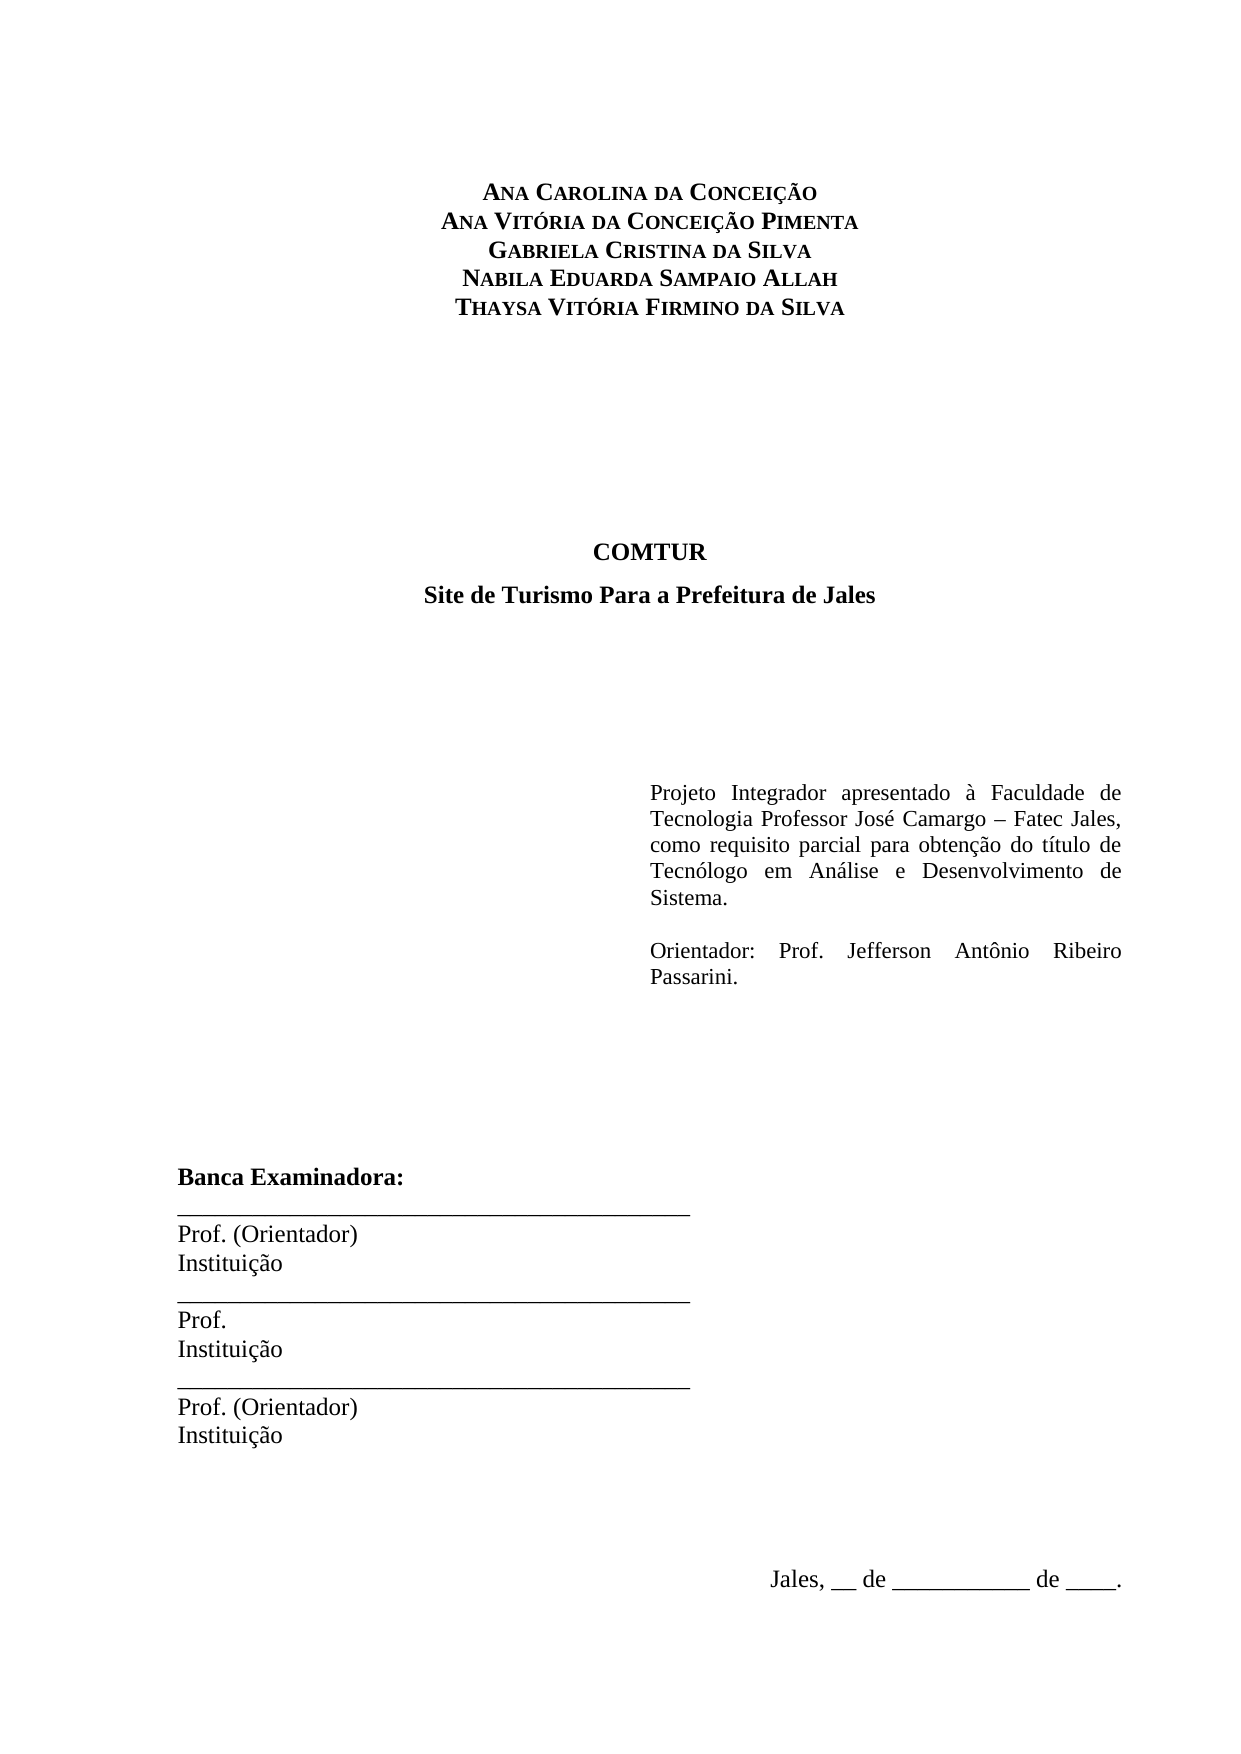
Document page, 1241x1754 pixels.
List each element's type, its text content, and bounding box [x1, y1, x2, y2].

text Gabriela Cristina da Silva [177, 235, 1122, 263]
text Nabila Eduarda Sampaio Allah [177, 263, 1122, 292]
text Instituição [177, 1421, 1122, 1449]
text Thaysa Vitória Firmino da Silva [177, 292, 1122, 321]
text Orientador: Prof. Jefferson Antônio Ribeiro Passarini. [650, 937, 1122, 989]
text Banca Examinadora: [177, 1162, 1122, 1191]
text COMTUR [177, 537, 1122, 565]
text _________________________________________ [177, 1191, 1122, 1219]
text Ana Vitória da Conceição Pimenta [177, 206, 1122, 235]
text Jales, __ de ___________ de ____. [177, 1564, 1122, 1593]
text Prof. (Orientador) [177, 1219, 1122, 1248]
text Instituição [177, 1248, 1122, 1277]
text Site de Turismo Para a Prefeitura de Jales [177, 580, 1122, 608]
text Prof. [177, 1306, 1122, 1334]
text Prof. (Orientador) [177, 1392, 1122, 1421]
text _________________________________________ [177, 1363, 1122, 1392]
text Ana Carolina da Conceição [177, 177, 1122, 206]
text Projeto Integrador apresentado à Faculdade de Tecnologia Professor José Camargo – Fatec Jales, como requisito parcial para obtenção do título de Tecnólogo em Análise e Desenvolvimento de Sistema. [650, 778, 1122, 910]
text Instituição [177, 1334, 1122, 1363]
text _________________________________________ [177, 1277, 1122, 1306]
